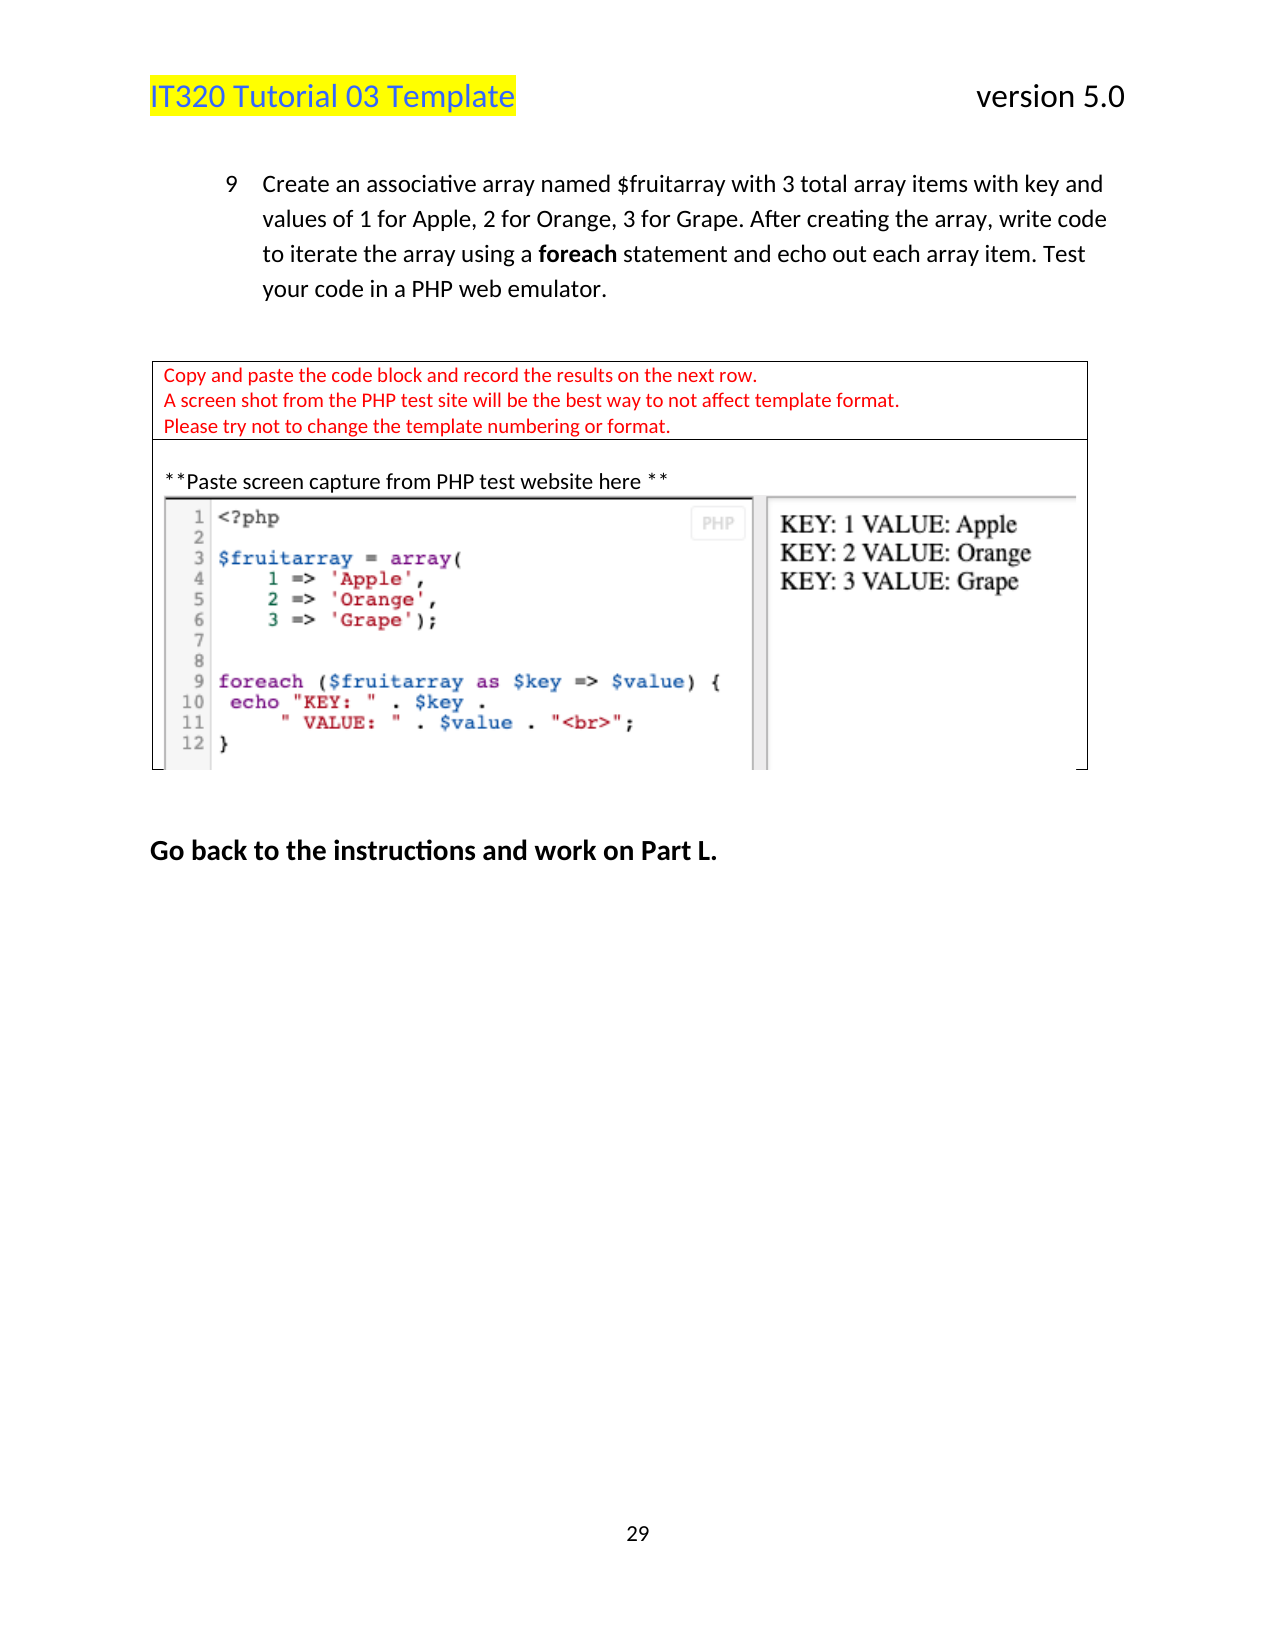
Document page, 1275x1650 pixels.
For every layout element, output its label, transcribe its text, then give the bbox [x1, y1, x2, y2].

table_header Copy and paste the code block and record the results on the next row. A screen shot from the PHP test site will be the best way to not affect template format. Please try not to change the template numbering or format. [153, 362, 1087, 438]
list Create an associative array named $fruitarray with 3 total array items with key and values of 1 for Apple, 2 for Orange, 3 for Grape. After creating the array, write code to iterate the array using a foreach statement and echo out each array item. Test your code in a PHP web emulator. [225, 168, 1125, 336]
text Go back to the instructions and work on Part L. [150, 832, 1125, 900]
picture [163, 495, 1077, 770]
table_cell **Paste screen capture from PHP test website here ** [153, 440, 1087, 769]
